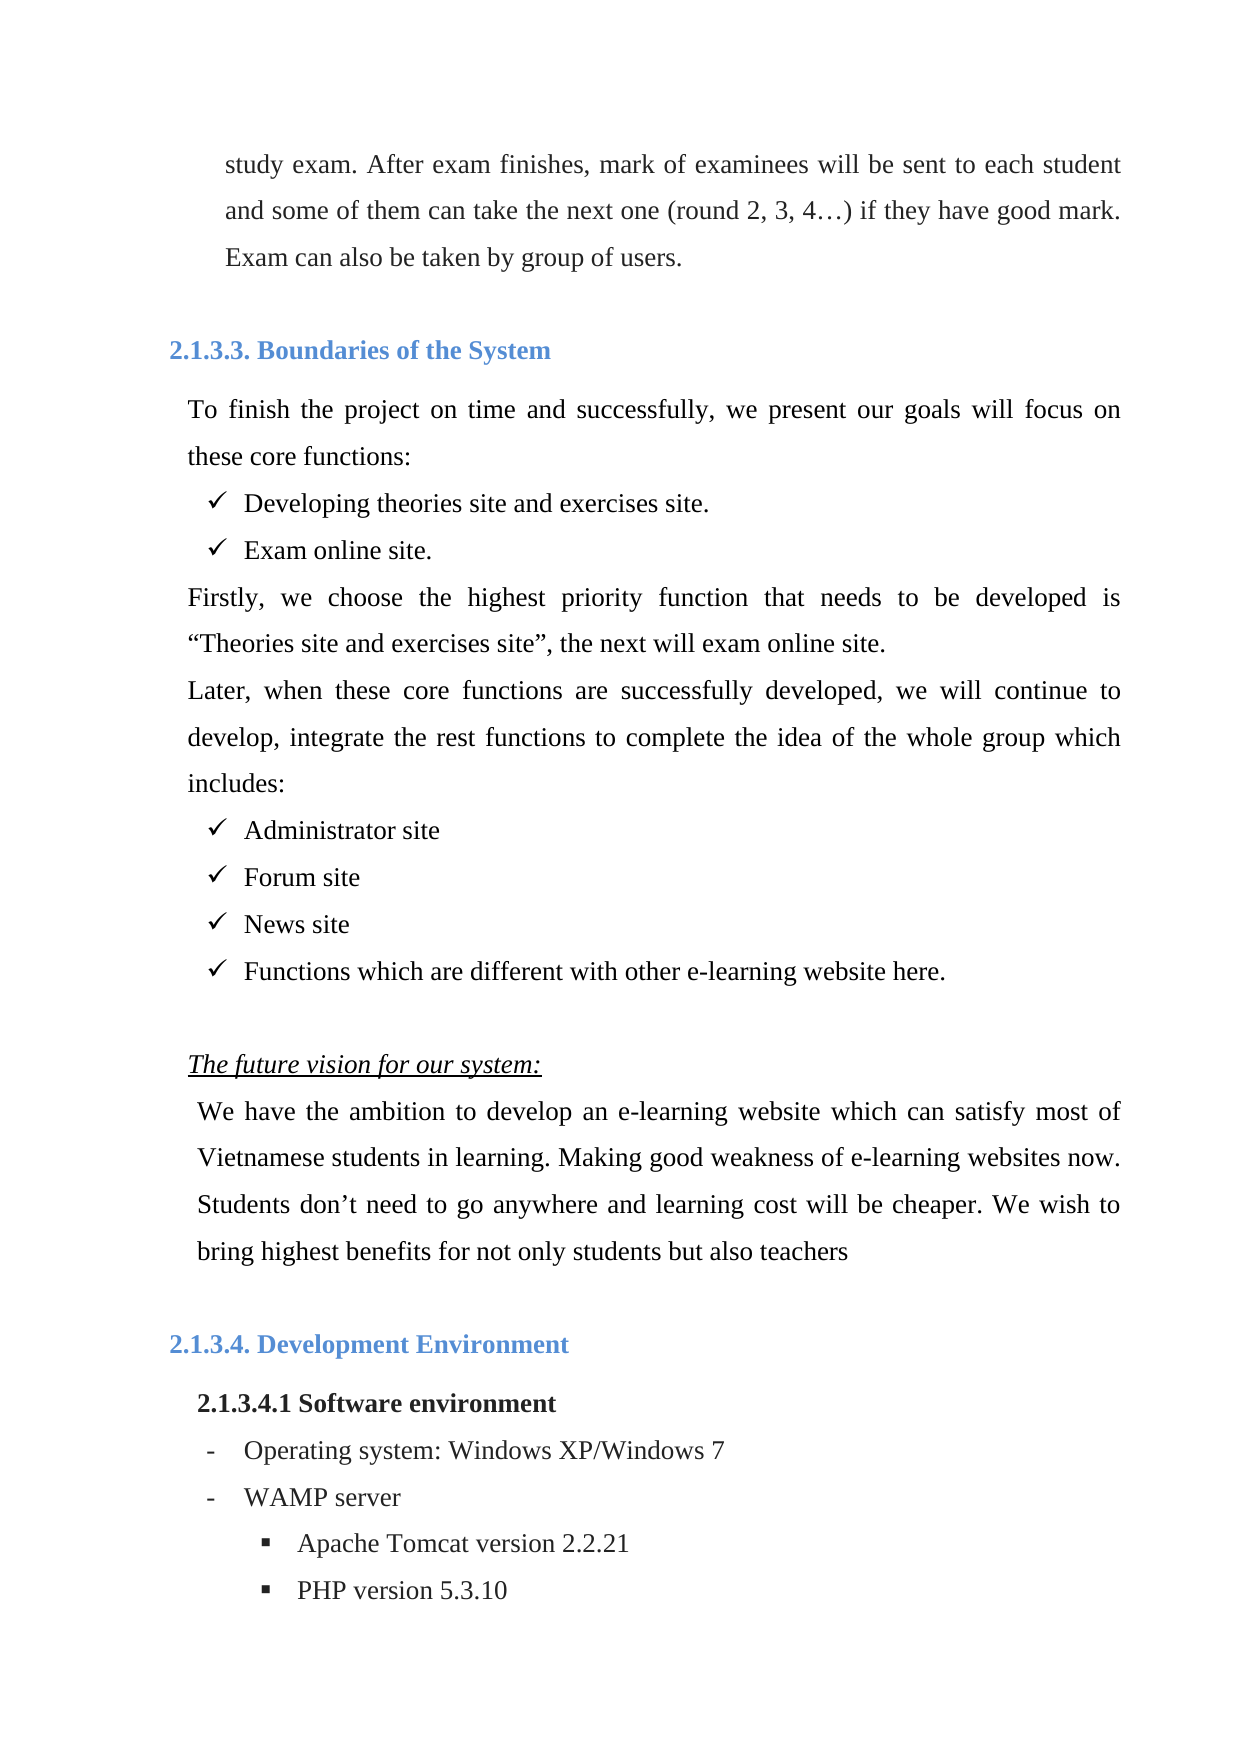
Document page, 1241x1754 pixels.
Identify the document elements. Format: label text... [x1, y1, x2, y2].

list Forum site [206, 861, 1122, 892]
list Administrator site [206, 814, 1122, 845]
text 2.1.3.3. Boundaries of the System [169, 334, 1122, 366]
list Exam online site. [206, 534, 1122, 565]
list Developing theories site and exercises site. [206, 487, 1122, 518]
list Functions which are different with other e-learning website here. [206, 954, 1122, 986]
text 2.1.3.4.1 Software environment [197, 1387, 1122, 1418]
list Operating system: Windows XP/Windows 7 [206, 1434, 1122, 1465]
text Firstly, we choose the highest priority function that needs to be developed is “Theories site and exercises site”, the next will exam online site. [187, 581, 1122, 658]
text To finish the project on time and successfully, we present our goals will focus on these core functions: [187, 393, 1122, 471]
list Apache Tomcat version 2.2.21 [259, 1527, 1122, 1558]
list WAMP server [206, 1481, 1122, 1512]
text Later, when these core functions are successfully developed, we will continue to develop, integrate the rest functions to complete the idea of the whole group which includes: [187, 674, 1122, 798]
list PHP version 5.3.10 [259, 1574, 1122, 1605]
text We have the ambition to develop an e-learning website which can satisfy most of Vietnamese students in learning. Making good weakness of e-learning websites now. Students don’t need to go anywhere and learning cost will be cheaper. We wish to bring highest benefits for not only students but also teachers [197, 1095, 1122, 1266]
list News site [206, 908, 1122, 939]
text The future vision for our system: [187, 1048, 1122, 1079]
text 2.1.3.4. Development Environment [169, 1328, 1122, 1359]
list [225, 148, 1122, 272]
